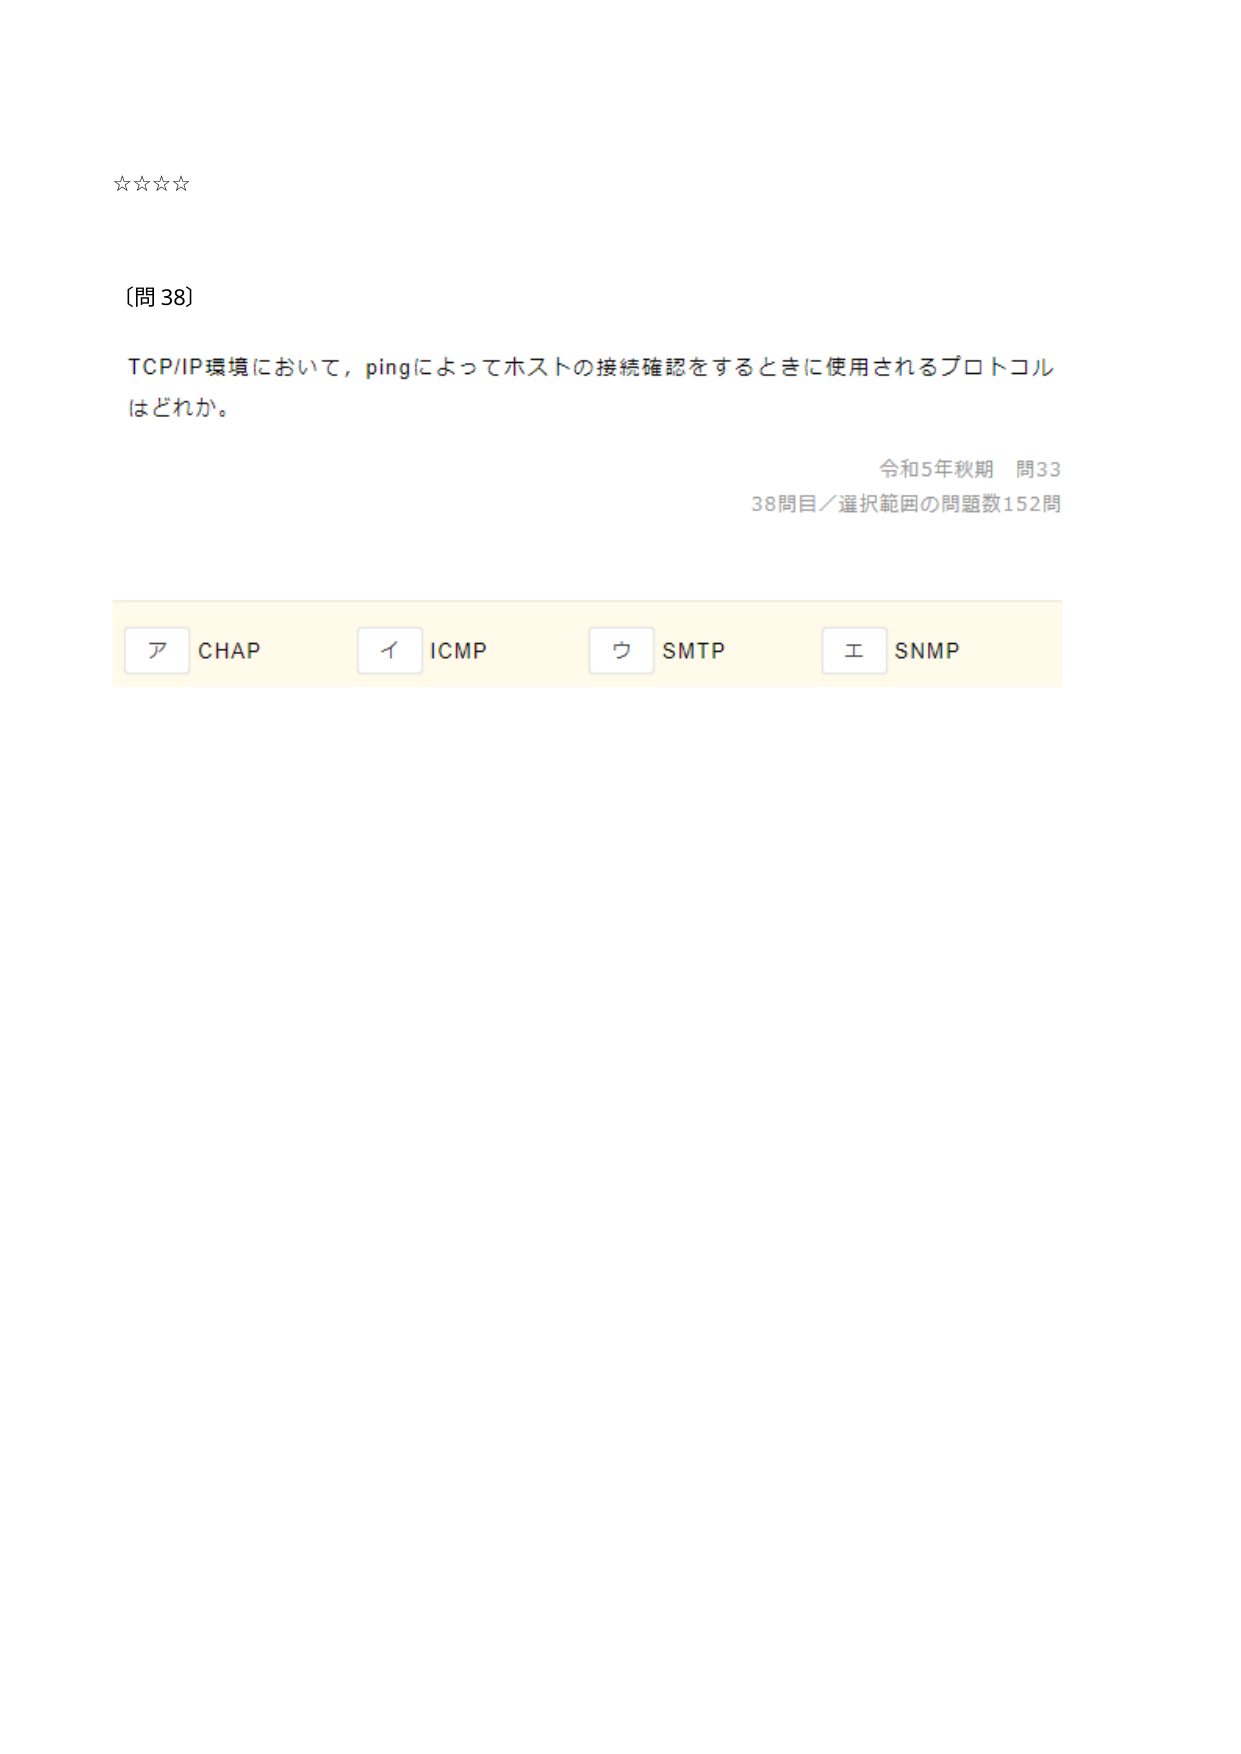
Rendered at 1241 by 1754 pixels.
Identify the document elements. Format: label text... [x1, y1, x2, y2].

text 〔問38〕 [112, 277, 1128, 314]
text ☆☆☆☆ [112, 164, 1128, 202]
picture [112, 352, 1063, 687]
